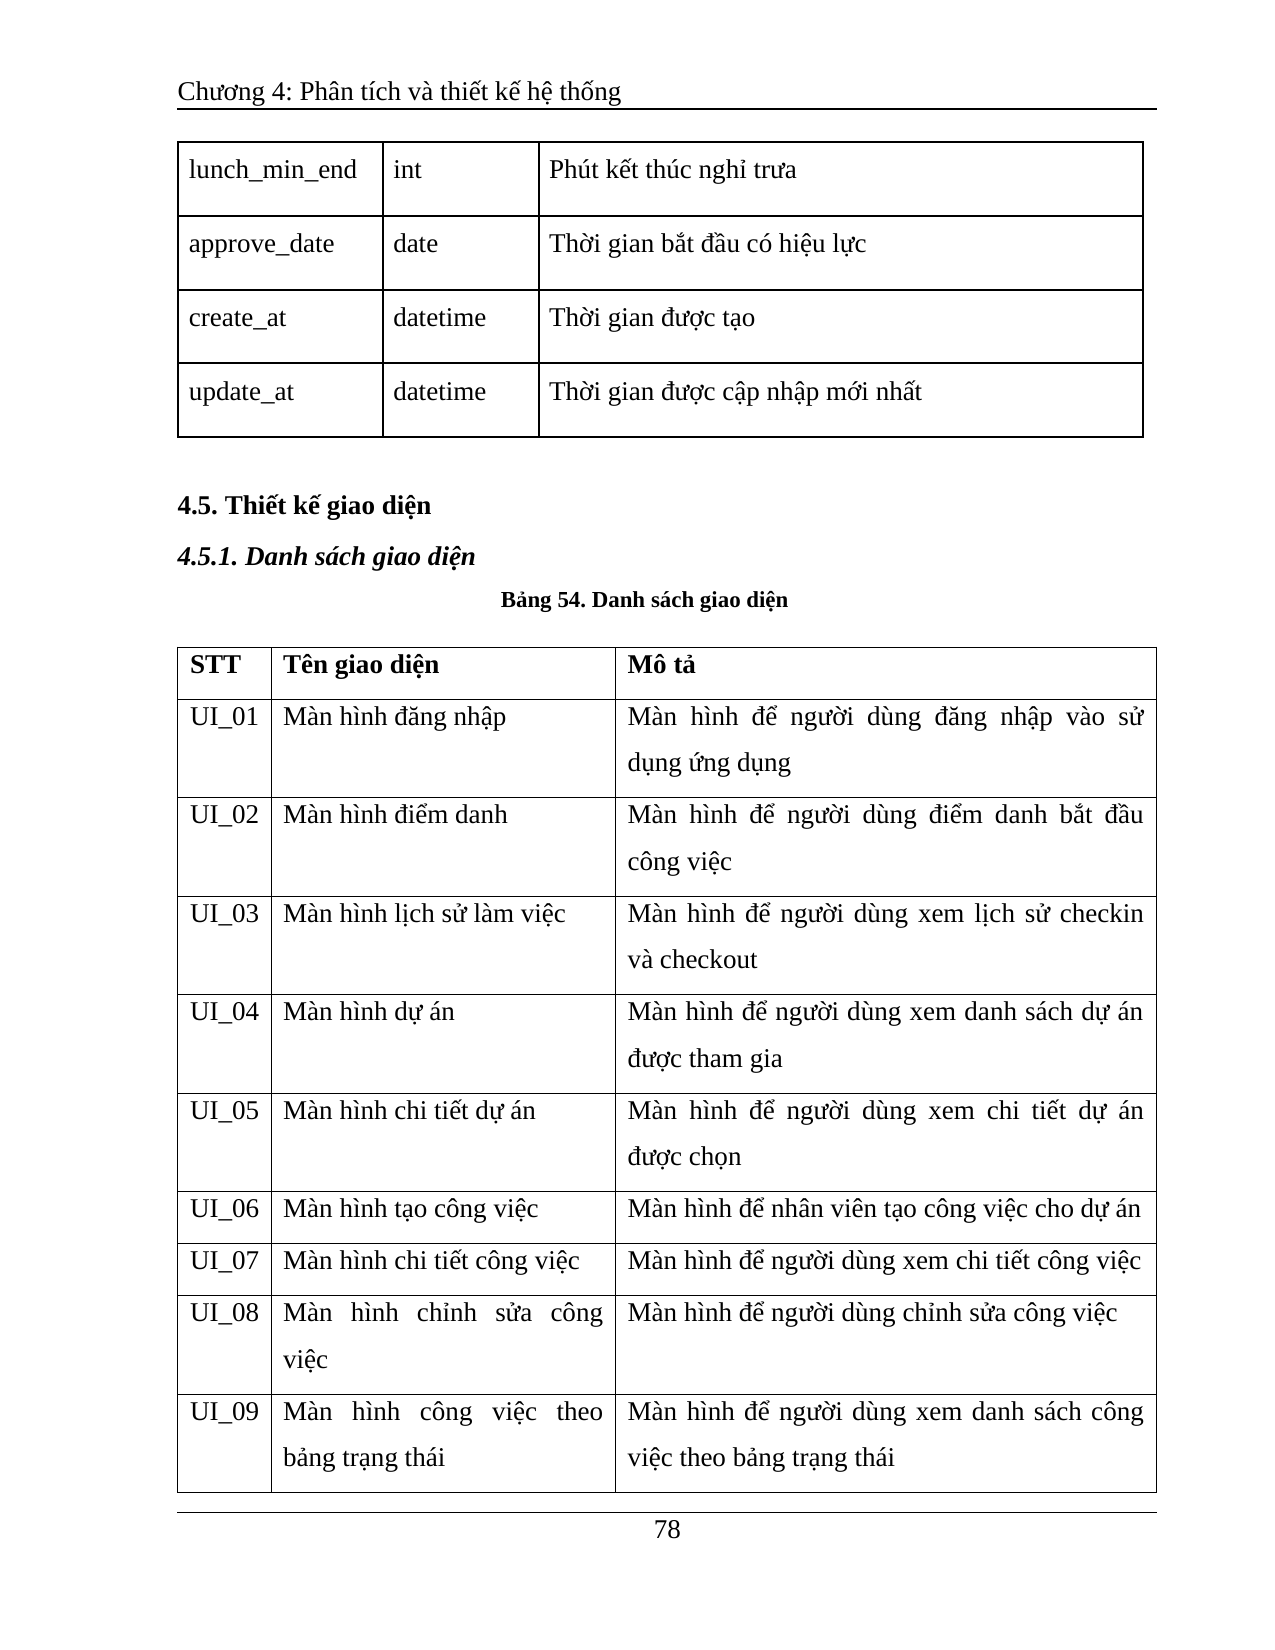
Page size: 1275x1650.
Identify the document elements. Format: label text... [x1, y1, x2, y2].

table_header Mô tả [616, 648, 1156, 698]
subtitle 4.5.1. Danh sách giao diện [177, 540, 1157, 571]
table_cell Màn hình chi tiết công việc [272, 1244, 615, 1295]
table_cell Màn hình công việc theo bảng trạng thái [272, 1395, 615, 1492]
table_header STT [178, 648, 271, 698]
table_cell UI_08 [178, 1296, 271, 1393]
table_cell datetime [384, 291, 538, 362]
table_cell Màn hình điểm danh [272, 798, 615, 896]
table_cell UI_06 [178, 1192, 271, 1243]
table_cell create_at [179, 291, 382, 362]
table_cell Màn hình để người dùng đăng nhập vào sử dụng ứng dụng [616, 700, 1156, 797]
table_cell Màn hình tạo công việc [272, 1192, 615, 1243]
table_cell Màn hình để người dùng điểm danh bắt đầu công việc [616, 798, 1156, 896]
table_header Tên giao diện [272, 648, 615, 698]
table_cell Màn hình đăng nhập [272, 700, 615, 797]
table_cell Thời gian được tạo [540, 291, 1142, 362]
table_cell Màn hình lịch sử làm việc [272, 897, 615, 994]
table_cell approve_date [179, 217, 382, 288]
table_cell UI_02 [178, 798, 271, 896]
table_cell update_at [179, 364, 382, 436]
table_cell Màn hình dự án [272, 995, 615, 1093]
table_cell Phút kết thúc nghỉ trưa [540, 143, 1142, 215]
table_cell Màn hình chi tiết dự án [272, 1094, 615, 1191]
table_cell UI_01 [178, 700, 271, 797]
table_cell UI_04 [178, 995, 271, 1093]
table_cell Màn hình để người dùng xem chi tiết dự án được chọn [616, 1094, 1156, 1191]
table_cell Màn hình để người dùng xem lịch sử checkin và checkout [616, 897, 1156, 994]
table_cell datetime [384, 364, 538, 436]
table_cell lunch_min_end [179, 143, 382, 215]
table_cell Màn hình để người dùng xem danh sách công việc theo bảng trạng thái [616, 1395, 1156, 1492]
table_cell int [384, 143, 538, 215]
table_cell Màn hình chỉnh sửa công việc [272, 1296, 615, 1393]
table_cell Màn hình để nhân viên tạo công việc cho dự án [616, 1192, 1156, 1243]
table_cell Thời gian được cập nhập mới nhất [540, 364, 1142, 436]
table_cell Màn hình để người dùng chỉnh sửa công việc [616, 1296, 1156, 1393]
table_cell Màn hình để người dùng xem danh sách dự án được tham gia [616, 995, 1156, 1093]
table_cell Màn hình để người dùng xem chi tiết công việc [616, 1244, 1156, 1295]
table_cell UI_07 [178, 1244, 271, 1295]
table_cell Thời gian bắt đầu có hiệu lực [540, 217, 1142, 288]
table_cell date [384, 217, 538, 288]
table_cell UI_05 [178, 1094, 271, 1191]
table_cell UI_09 [178, 1395, 271, 1492]
subtitle 4.5. Thiết kế giao diện [177, 489, 1157, 520]
table_cell UI_03 [178, 897, 271, 994]
